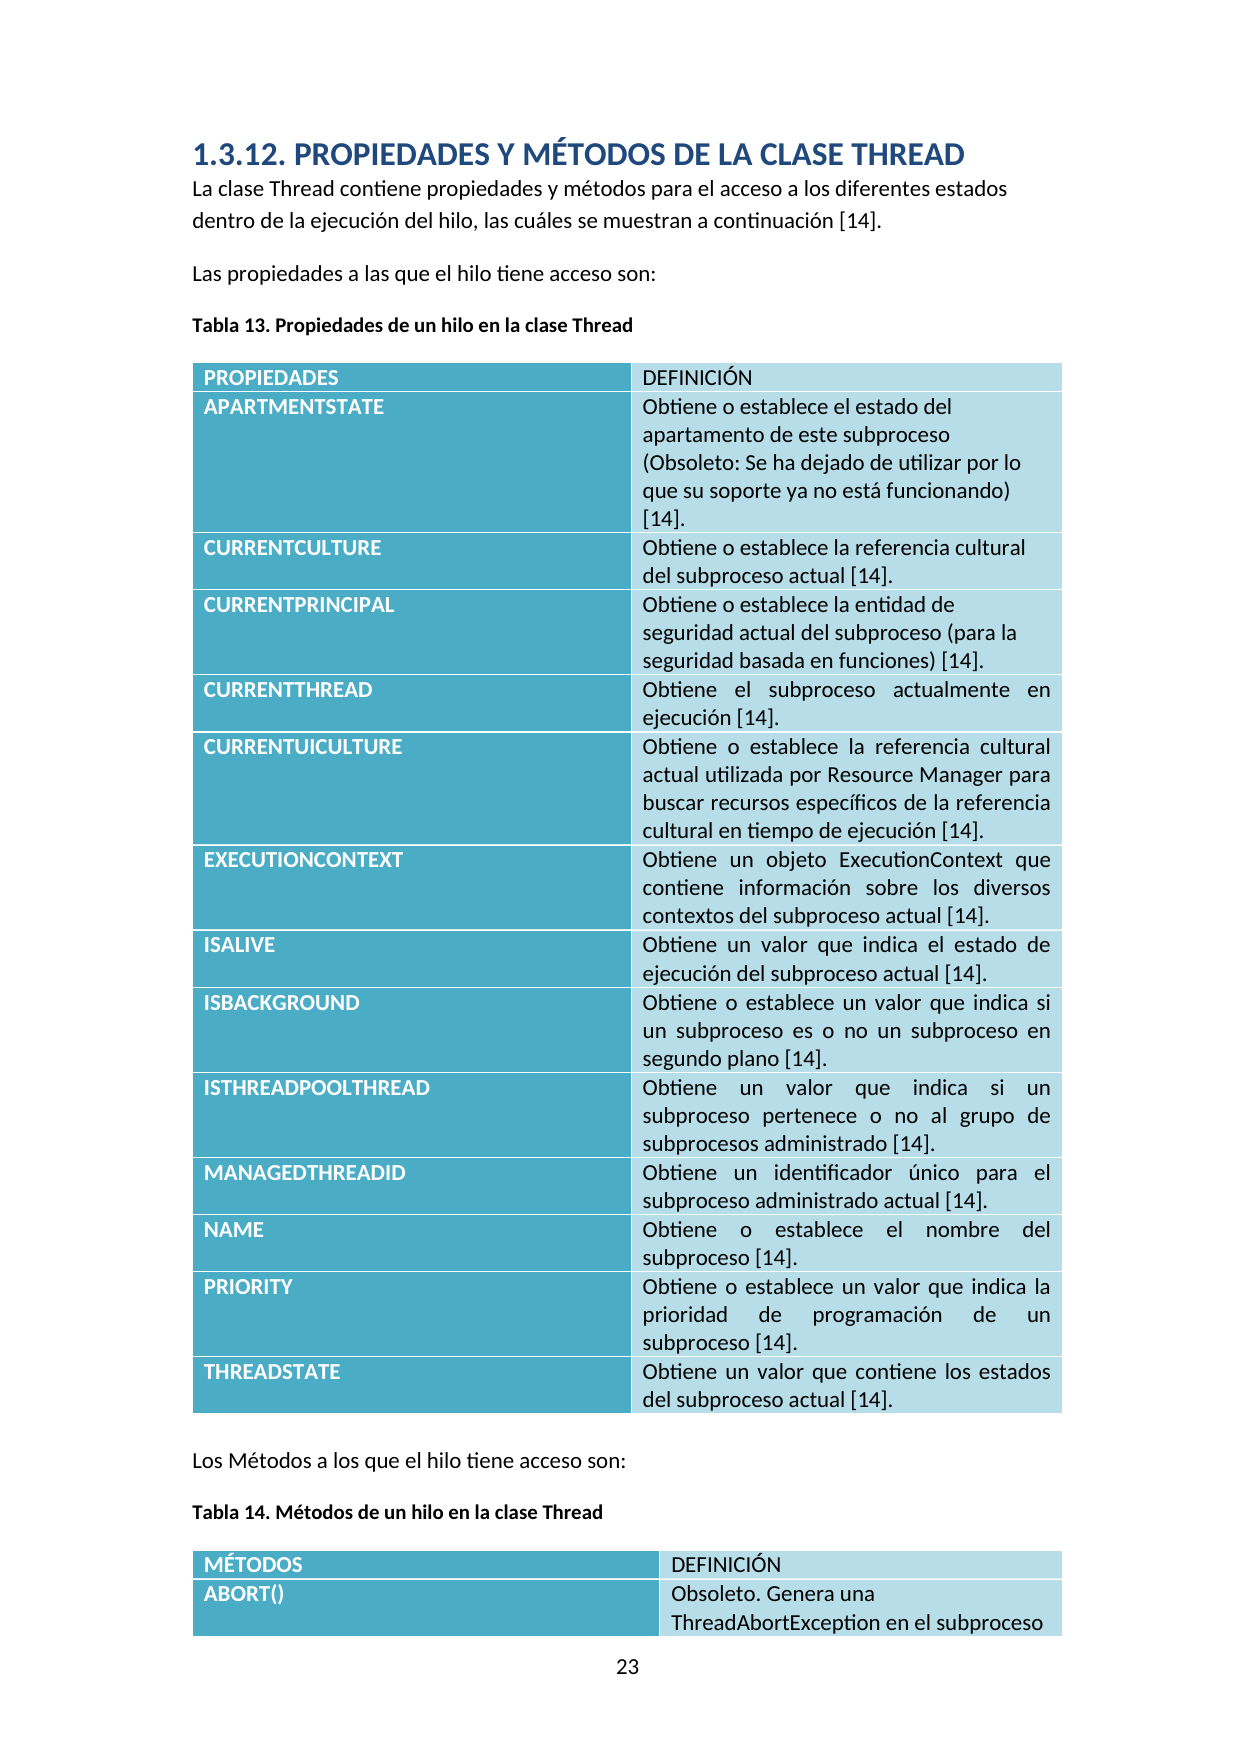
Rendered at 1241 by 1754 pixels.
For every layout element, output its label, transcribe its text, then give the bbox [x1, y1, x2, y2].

table_cell Obtiene o establece la referencia cultural actual utilizada por Resource Manager para buscar recursos específicos de la referencia cultural en tiempo de ejecución [14]. [632, 733, 1062, 844]
table_cell Obtiene o establece un valor que indica la prioridad de programación de un subproceso [14]. [632, 1272, 1062, 1356]
text Tabla 13. Propiedades de un hilo en la clase Thread [192, 312, 1063, 337]
text Las propiedades a las que el hilo tiene acceso son: [192, 259, 1063, 287]
table_header PROPIEDADES [193, 363, 631, 391]
subtitle 1.3.12. PROPIEDADES Y MÉTODOS DE LA CLASE THREAD [192, 133, 1063, 174]
table_cell Obtiene el subproceso actualmente en ejecución [14]. [632, 675, 1062, 731]
table_cell Obtiene o establece el nombre del subproceso [14]. [632, 1215, 1062, 1271]
table_cell CURRENTPRINCIPAL [193, 590, 631, 674]
table_cell NAME [193, 1215, 631, 1271]
table_header DEFINICIÓN [632, 363, 1062, 391]
table_header MÉTODOS [193, 1551, 659, 1578]
table_cell APARTMENTSTATE [193, 392, 631, 532]
table_cell CURRENTUICULTURE [193, 733, 631, 844]
table_header DEFINICIÓN [660, 1551, 1062, 1578]
table_cell Obtiene o establece la referencia cultural del subproceso actual [14]. [632, 533, 1062, 589]
table_cell Obtiene o establece un valor que indica si un subproceso es o no un subproceso en segundo plano [14]. [632, 988, 1062, 1072]
table_cell CURRENTTHREAD [193, 675, 631, 731]
table_cell ISBACKGROUND [193, 988, 631, 1072]
text Tabla 14. Métodos de un hilo en la clase Thread [192, 1499, 1063, 1525]
table_cell Obtiene un identificador único para el subproceso administrado actual [14]. [632, 1158, 1062, 1214]
table_cell Obtiene un valor que indica el estado de ejecución del subproceso actual [14]. [632, 931, 1062, 987]
table_cell CURRENTCULTURE [193, 533, 631, 589]
table_cell ABORT() [193, 1580, 659, 1636]
table_cell ISTHREADPOOLTHREAD [193, 1073, 631, 1157]
table_cell ISALIVE [193, 931, 631, 987]
text La clase Thread contiene propiedades y métodos para el acceso a los diferentes estados dentro de la ejecución del hilo, las cuáles se muestran a continuación [14]. [192, 174, 1063, 234]
table_cell PRIORITY [193, 1272, 631, 1356]
table_cell Obtiene o establece el estado del apartamento de este subproceso (Obsoleto: Se ha dejado de utilizar por lo que su soporte ya no está funcionando) [14]. [632, 392, 1062, 532]
table_cell Obtiene un valor que contiene los estados del subproceso actual [14]. [632, 1357, 1062, 1413]
table_cell MANAGEDTHREADID [193, 1158, 631, 1214]
table_cell Obtiene o establece la entidad de seguridad actual del subproceso (para la seguridad basada en funciones) [14]. [632, 590, 1062, 674]
text Los Métodos a los que el hilo tiene acceso son: [192, 1414, 1063, 1474]
table_cell Obtiene un objeto ExecutionContext que contiene información sobre los diversos contextos del subproceso actual [14]. [632, 846, 1062, 929]
table_cell THREADSTATE [193, 1357, 631, 1413]
table_cell Obtiene un valor que indica si un subproceso pertenece o no al grupo de subprocesos administrado [14]. [632, 1073, 1062, 1157]
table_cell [660, 1580, 1062, 1636]
table_cell EXECUTIONCONTEXT [193, 846, 631, 929]
